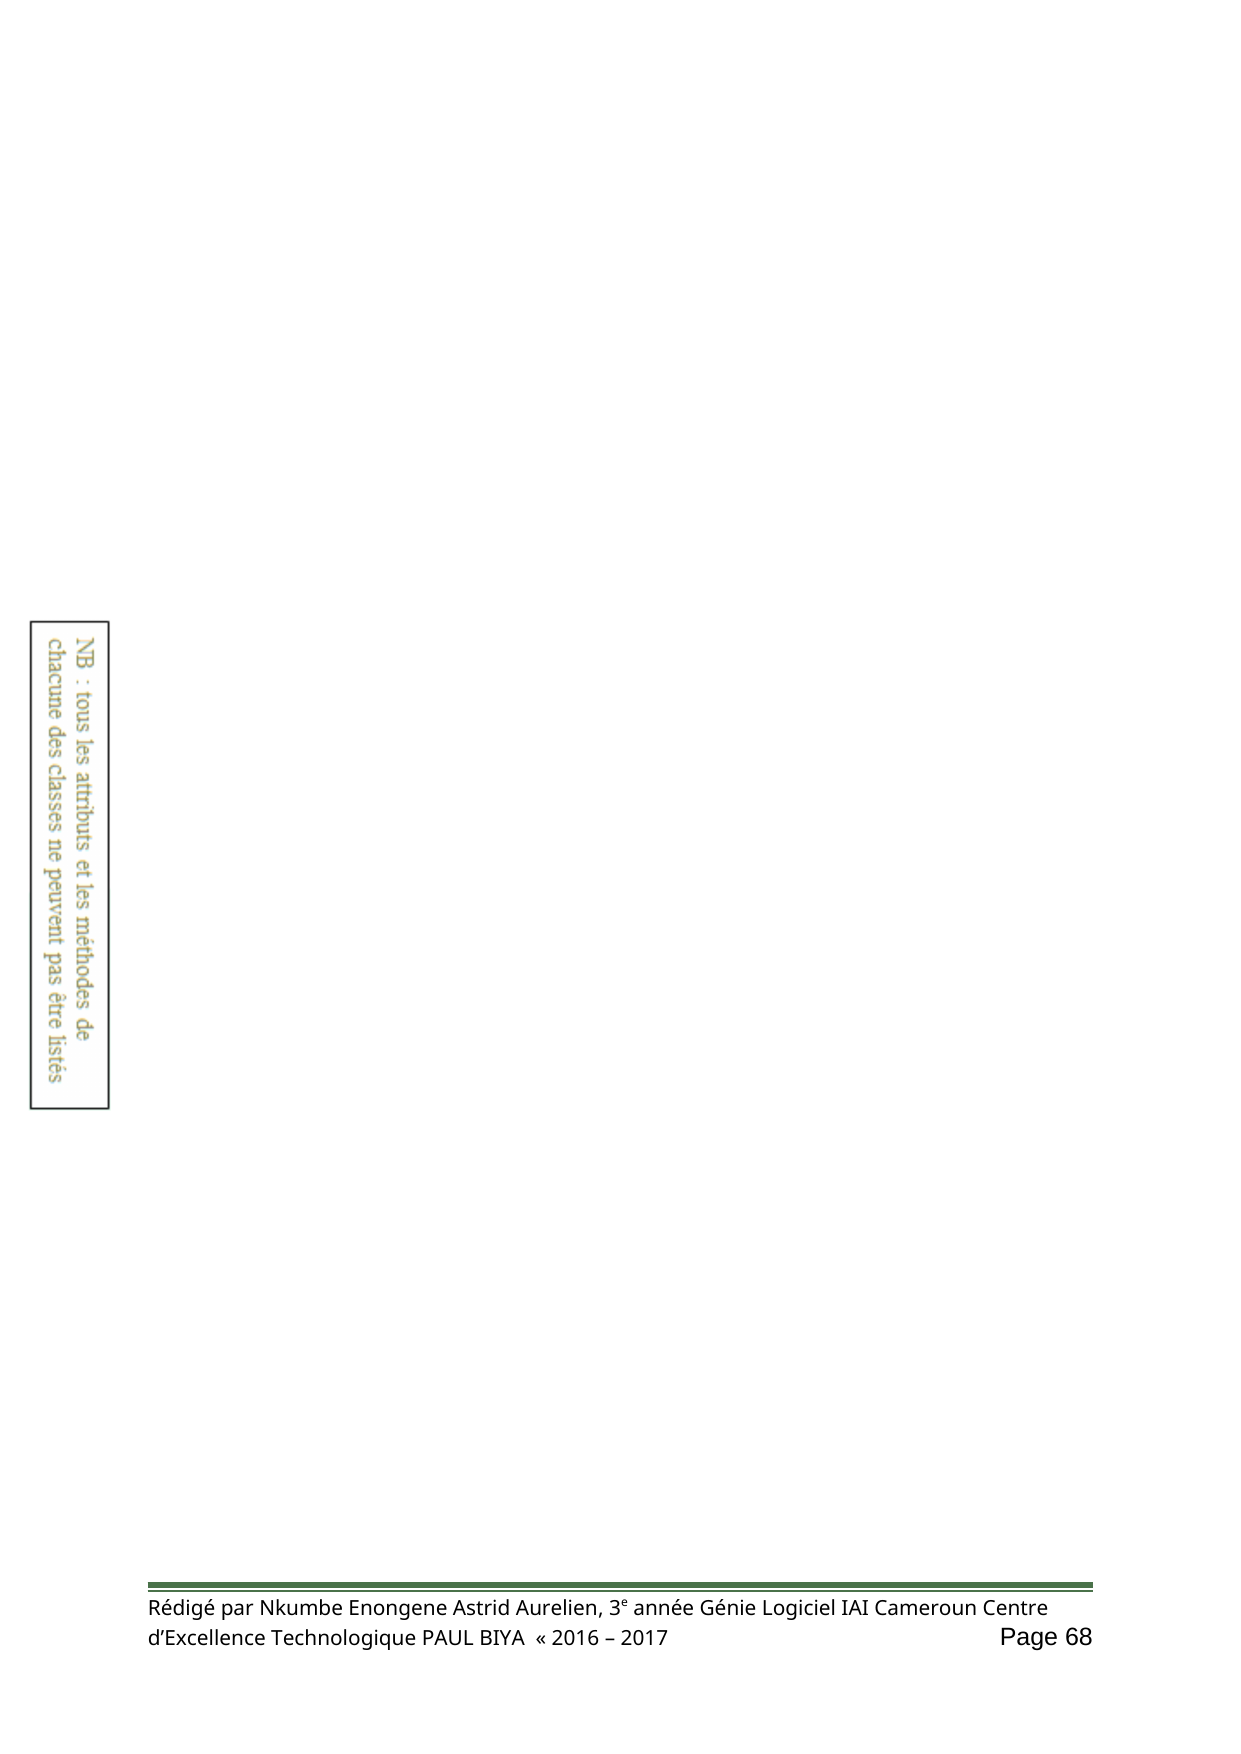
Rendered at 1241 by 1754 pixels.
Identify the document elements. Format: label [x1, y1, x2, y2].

picture [29, 620, 110, 1110]
